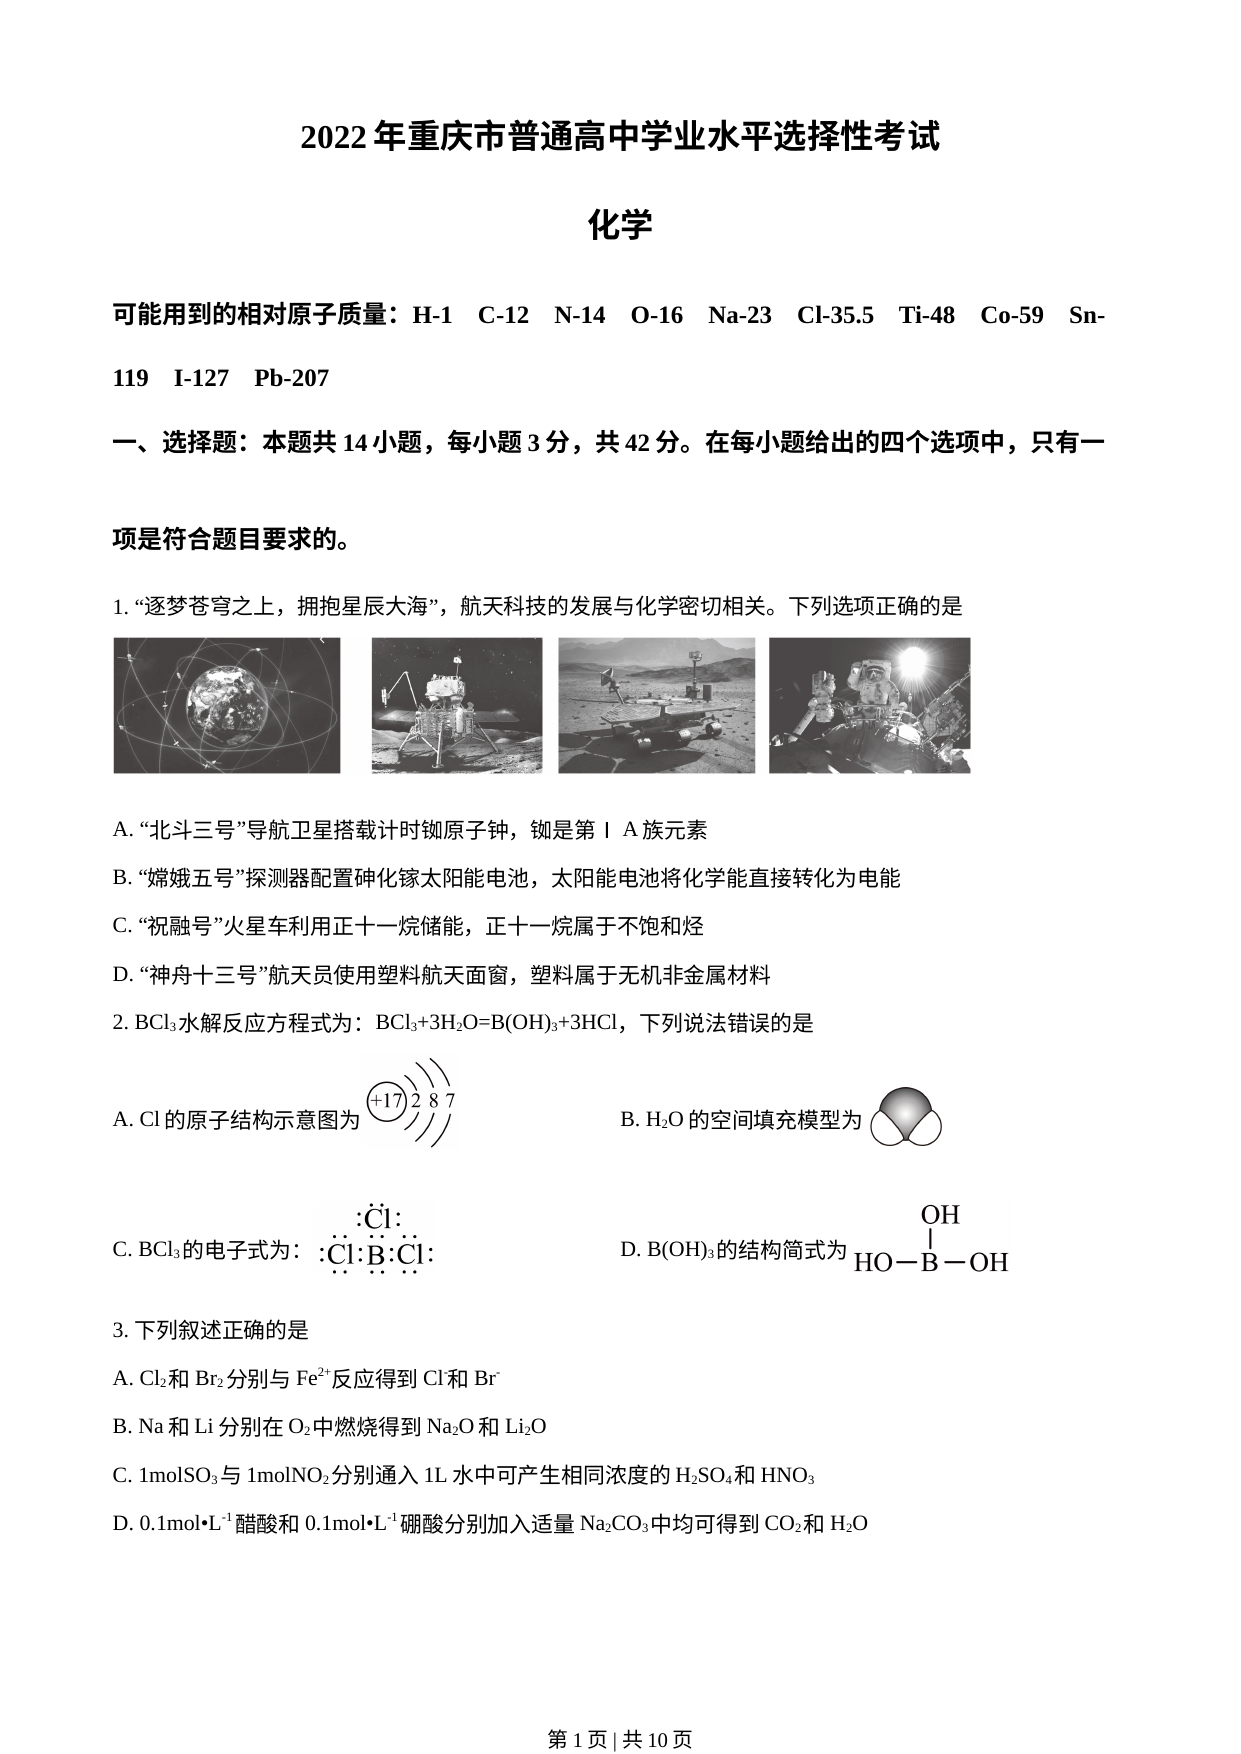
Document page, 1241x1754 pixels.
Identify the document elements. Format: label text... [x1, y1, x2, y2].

text 可能用到的相对原子质量：H-1 C-12 N-14 O-16 Na-23 Cl-35.5 Ti-48 Co-59 Sn-119 I-127 Pb-207 [112, 280, 1128, 394]
text A. Cl的原子结构示意图为 B. H2O的空间填充模型为 [112, 1054, 1128, 1184]
text 2022年重庆市普通高中学业水平选择性考试 [112, 102, 1128, 167]
text 化学 [112, 191, 1128, 256]
text A. Cl2和Br2分别与Fe2+反应得到Cl-和Br- [112, 1361, 1128, 1394]
text D. 0.1mol•L-1醋酸和0.1mol•L-1硼酸分别加入适量Na2CO3中均可得到CO2和H2O [112, 1506, 1128, 1539]
picture [112, 637, 972, 775]
text 一、选择题：本题共14小题，每小题3分，共42分。在每小题给出的四个选项中，只有一项是符合题目要求的。 [112, 408, 1128, 571]
text B. Na和Li分别在O2中燃烧得到Na2O和Li2O [112, 1410, 1128, 1442]
text B. “嫦娥五号”探测器配置砷化镓太阳能电池，太阳能电池将化学能直接转化为电能 [112, 861, 1128, 893]
text 2. BCl3水解反应方程式为：BCl3+3H2O=B(OH)3+3HCl，下列说法错误的是 [112, 1006, 1128, 1038]
picture [847, 1199, 1014, 1278]
text D. “神舟十三号”航天员使用塑料航天面窗，塑料属于无机非金属材料 [112, 957, 1128, 990]
picture [863, 1080, 946, 1150]
text C. 1molSO3与1molNO2分别通入1L水中可产生相同浓度的H2SO4和HNO3 [112, 1458, 1128, 1491]
text 3. 下列叙述正确的是 [112, 1313, 1128, 1346]
text 1. “逐梦苍穹之上，拥抱星辰大海”，航天科技的发展与化学密切相关。下列选项正确的是 [112, 589, 1128, 621]
picture [361, 1053, 460, 1150]
text C. BCl3的电子式为： D. B(OH)3的结构简式为 [112, 1200, 1128, 1297]
text C. “祝融号”火星车利用正十一烷储能，正十一烷属于不饱和烃 [112, 909, 1128, 941]
picture [313, 1201, 437, 1278]
text A. “北斗三号”导航卫星搭载计时铷原子钟，铷是第ⅠA族元素 [112, 812, 1128, 845]
